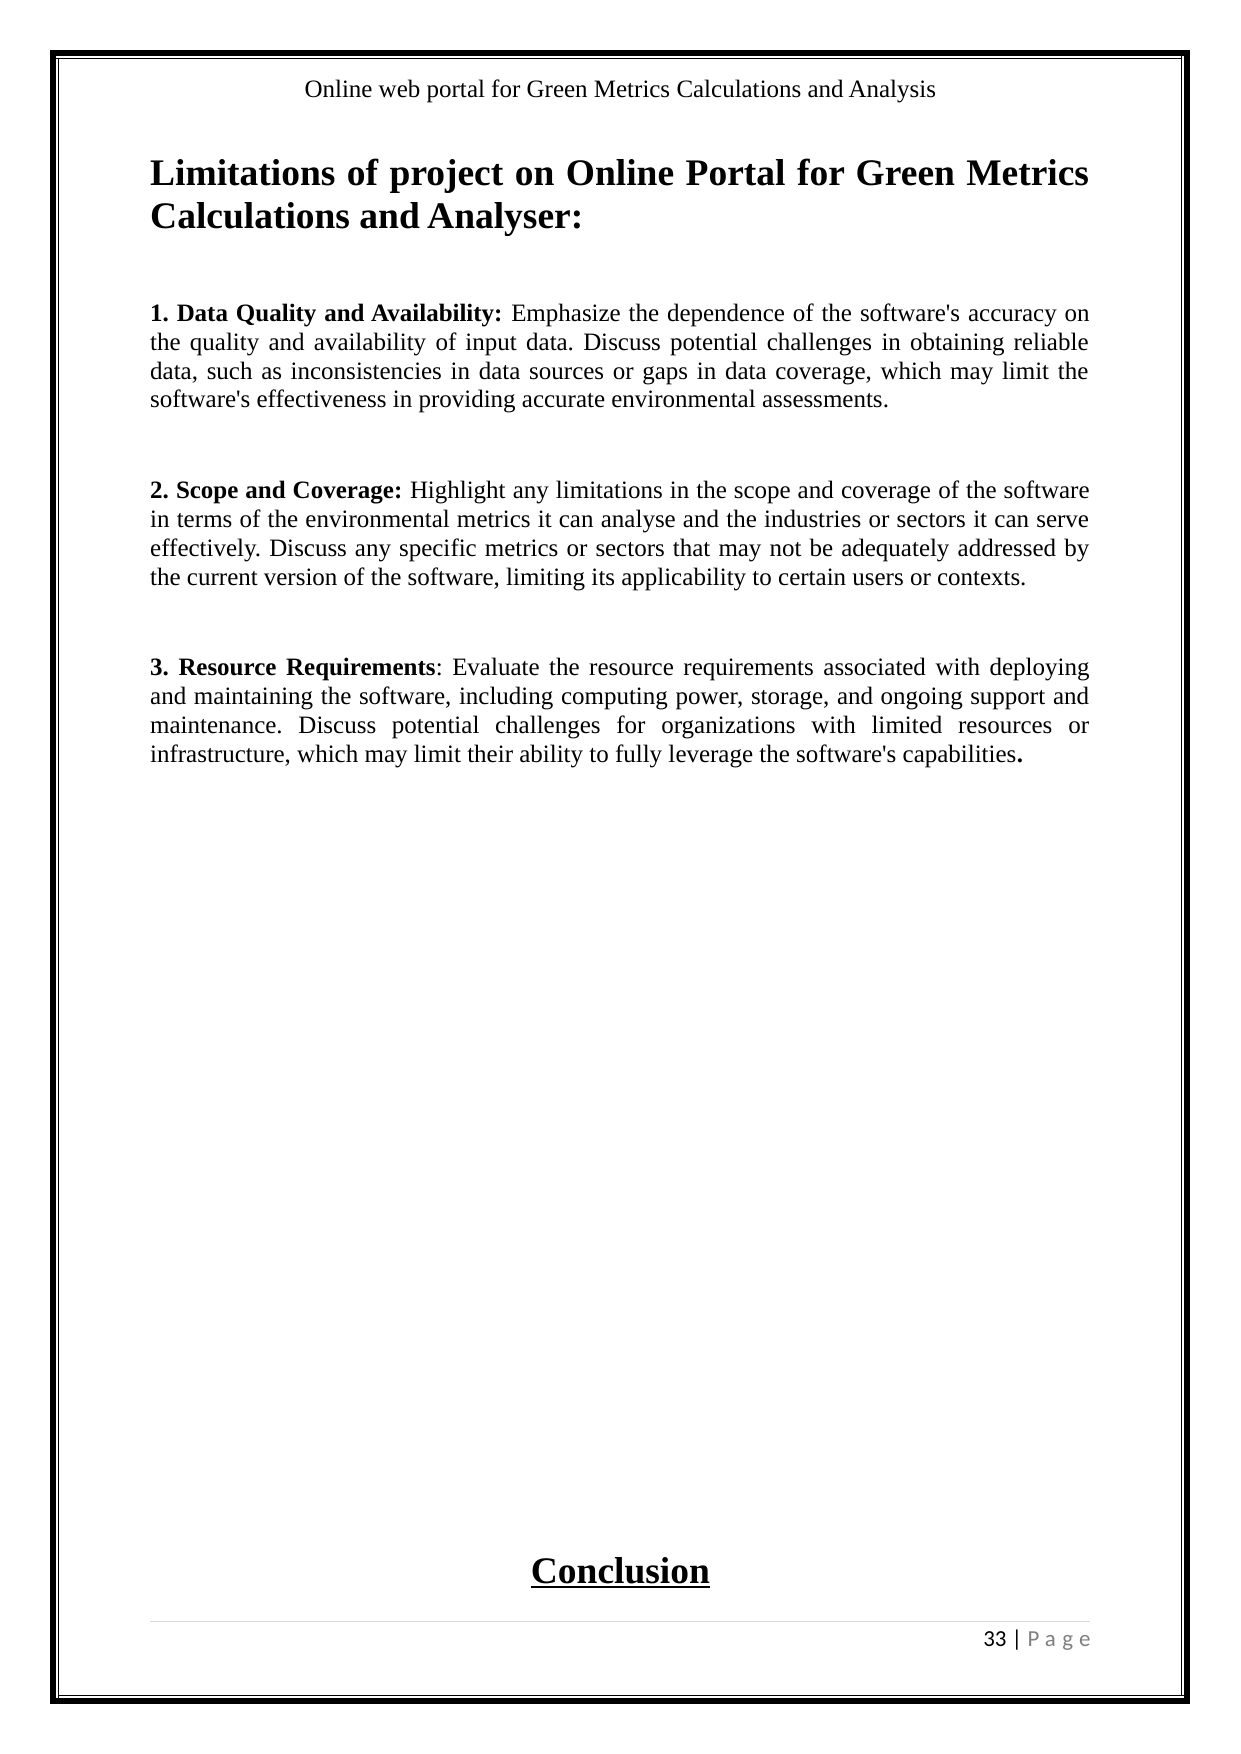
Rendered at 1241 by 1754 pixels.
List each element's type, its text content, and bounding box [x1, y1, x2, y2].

text 2. Scope and Coverage: Highlight any limitations in the scope and coverage of the software in terms of the environmental metrics it can analyse and the industries or sectors it can serve effectively. Discuss any specific metrics or sectors that may not be adequately addressed by the current version of the software, limiting its applicability to certain users or contexts. [150, 475, 1090, 590]
text Limitations of project on Online Portal for Green Metrics Calculations and Analyser: [150, 150, 1090, 236]
text 3. Resource Requirements: Evaluate the resource requirements associated with deploying and maintaining the software, including computing power, storage, and ongoing support and maintenance. Discuss potential challenges for organizations with limited resources or infrastructure, which may limit their ability to fully leverage the software's capabilities. [150, 652, 1090, 767]
text Conclusion [150, 1548, 1090, 1592]
text 1. Data Quality and Availability: Emphasize the dependence of the software's accuracy on the quality and availability of input data. Discuss potential challenges in obtaining reliable data, such as inconsistencies in data sources or gaps in data coverage, which may limit the software's effectiveness in providing accurate environmental assessments. [150, 298, 1090, 413]
